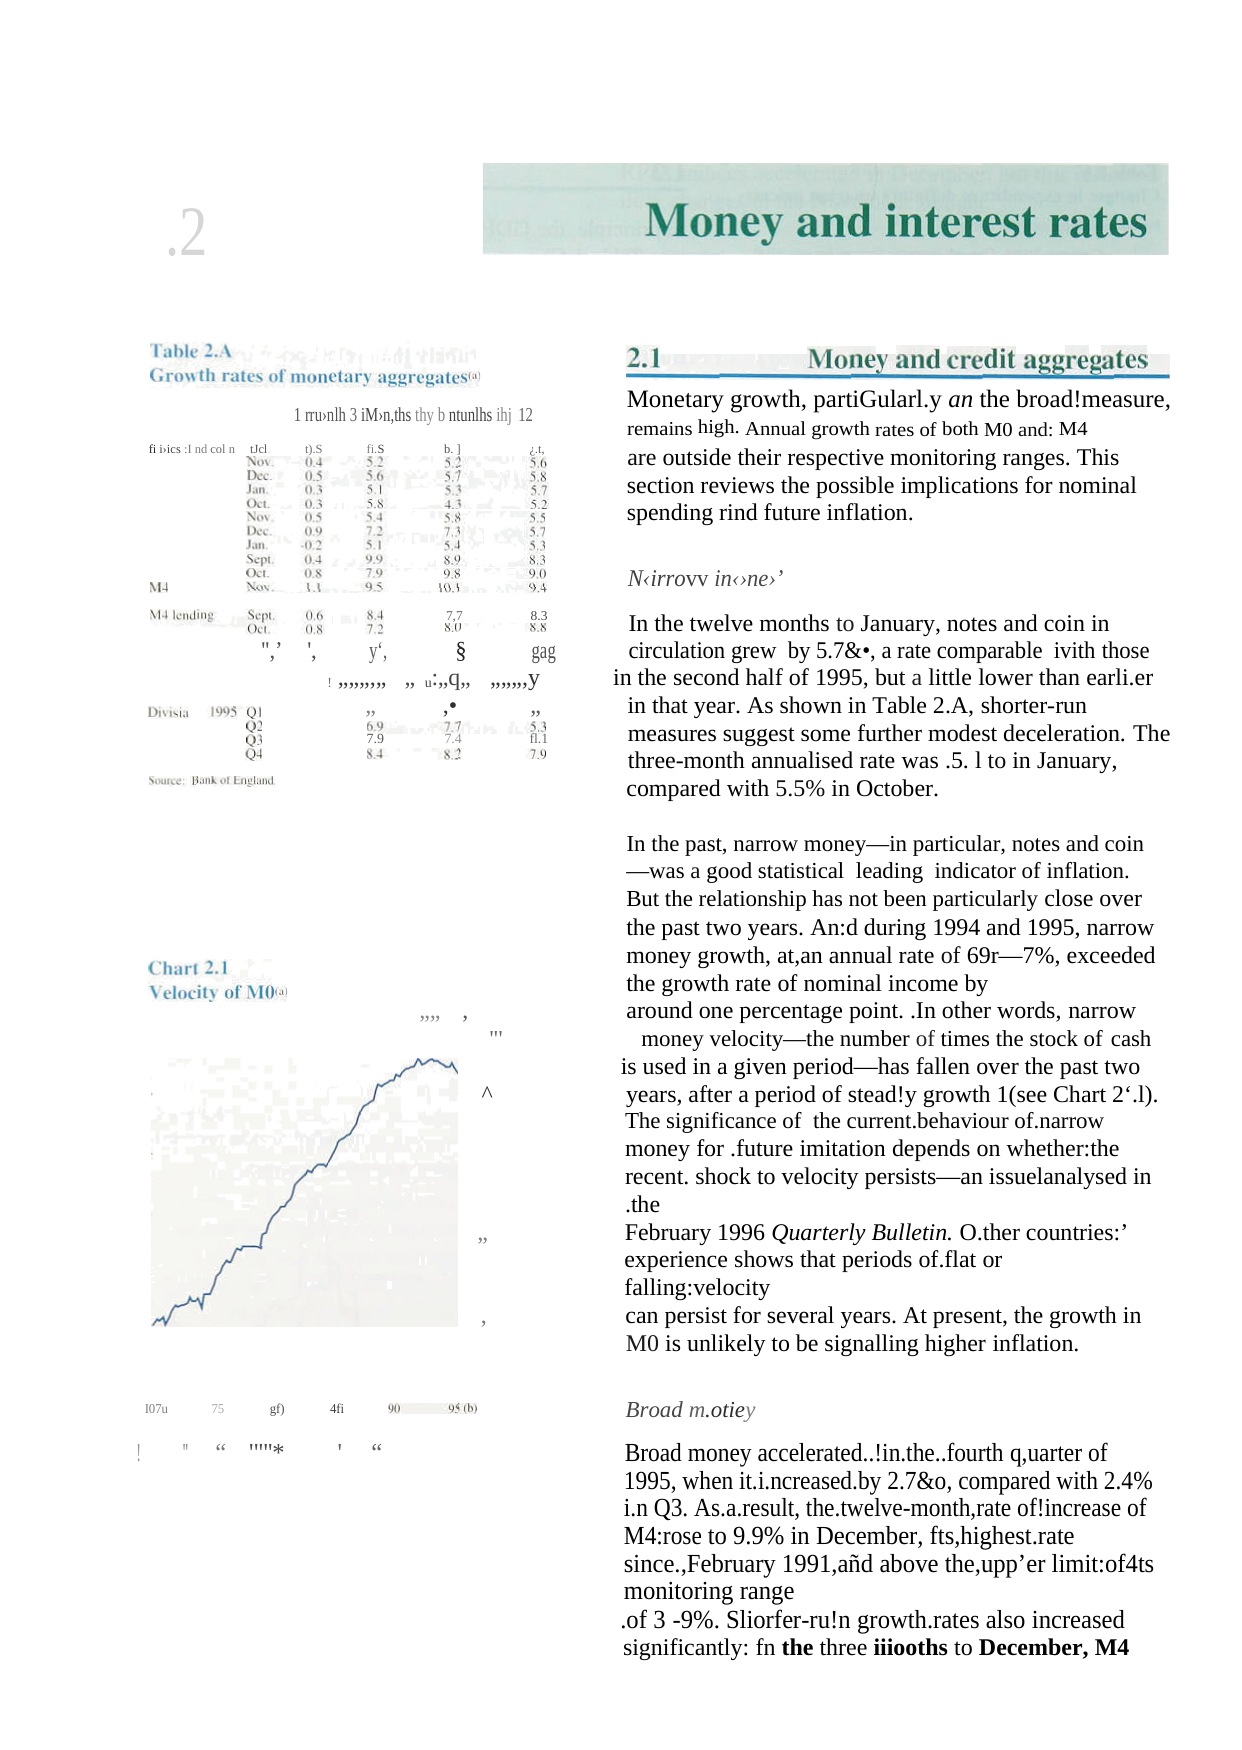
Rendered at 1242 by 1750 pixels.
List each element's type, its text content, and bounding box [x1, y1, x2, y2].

picture [150, 342, 481, 388]
picture [388, 1403, 477, 1414]
text '',’ ', y‘, § gag circulation grew by 5.7&•, a rate comparable ivith those [125, 636, 1149, 664]
picture [246, 734, 262, 747]
picture [150, 582, 168, 593]
text I07u 75 gf) 4fi [144, 1400, 481, 1416]
picture [148, 959, 288, 1002]
picture [148, 776, 275, 787]
text Broad m.otiey [625, 1396, 1181, 1423]
picture [245, 748, 262, 761]
subtitle ! " “ '"''* ' “ Broad money accelerated..!in.the..fourth q,uarter of 1995, when it.i.ncreased.by 2.7&o, compared with 2.4% i.n Q3. As.a.result, the.twelve-month,rate of!increase of M4:rose to 9.9% in December, fts,highest.rate since.,February 1991,añd above the,upp’er limit:of4ts monitoring range [136, 1440, 1166, 1605]
text .of 3 -9%. Sliorfer-ru!n growth.rates also increased [620, 1605, 1181, 1634]
picture [626, 345, 660, 380]
picture [246, 456, 549, 509]
text N‹irrovv in‹›ne›’ [628, 564, 1181, 592]
picture [482, 163, 1169, 255]
text „„ , around one percentage point. .In other words, narrow [419, 998, 1181, 1024]
text „ February 1996 Quarterly Bulletin. O.ther countries:’ experience shows that periods of.flat or falling:velocity [477, 1217, 1151, 1301]
text , can persist for several years. At present, the growth in M0 is unlikely to be signalling higher inflation. [481, 1301, 1144, 1356]
text 1 rru›nlh 3 iM›n,ths thy b ntunlhs ihj 12 remains high. Annual growth rates of both M0 and: M4 [294, 412, 1181, 442]
picture [367, 748, 546, 760]
picture [151, 1058, 458, 1327]
subtitle Monetary growth, partiGularl.y an the broad!measure, [627, 346, 1181, 412]
text ! „„„,„ „ u:„q„ „„„,y in the second half of 1995, but a little lower than earli.er [125, 664, 1153, 691]
picture [246, 720, 262, 733]
picture [445, 623, 547, 632]
text is used in a given period—has fallen over the past two [125, 1052, 1141, 1080]
text 7.9 7.4 fl.1 measures suggest some further modest deceleration. The [366, 719, 1181, 747]
text ^ years, after a period of stead!y growth 1(see Chart 2‘.l). The significance of the current.behaviour of.narrow money for .future imitation depends on whether:the recent. shock to velocity persists—an issuelanalysed in .the [481, 1080, 1170, 1217]
picture [150, 609, 384, 635]
text three-month annualised rate was .5. l to in January, compared with 5.5% in October. [626, 747, 1181, 802]
text In the twelve months to January, notes and coin in [628, 608, 1181, 636]
text significantly: fn the three iiiooths to December, M4 [623, 1634, 1181, 1661]
text "' money velocity—the number of times the stock of cash [125, 1025, 1151, 1052]
picture [148, 706, 261, 719]
text „ ,• „ in that year. As shown in Table 2.A, shorter-run [365, 691, 1181, 719]
text In the past, narrow money—in particular, notes and coin—was a good statistical leading indicator of inflation. But the relationship has not been particularly close over the past two years. An:d during 1994 and 1995, narrow money growth, at,an annual rate of 69r—7%, exceeded the growth rate of nominal income by [626, 830, 1164, 997]
picture [246, 511, 547, 593]
text 7,7 8.3 [125, 607, 547, 623]
text fi i›ics :I nd col n tJcl. t).S fi.S b. ] ¿.t, [148, 442, 551, 456]
text are outside their respective monitoring ranges. This section reviews the possible implications for nominal spending rind future inflation. [627, 443, 1140, 526]
